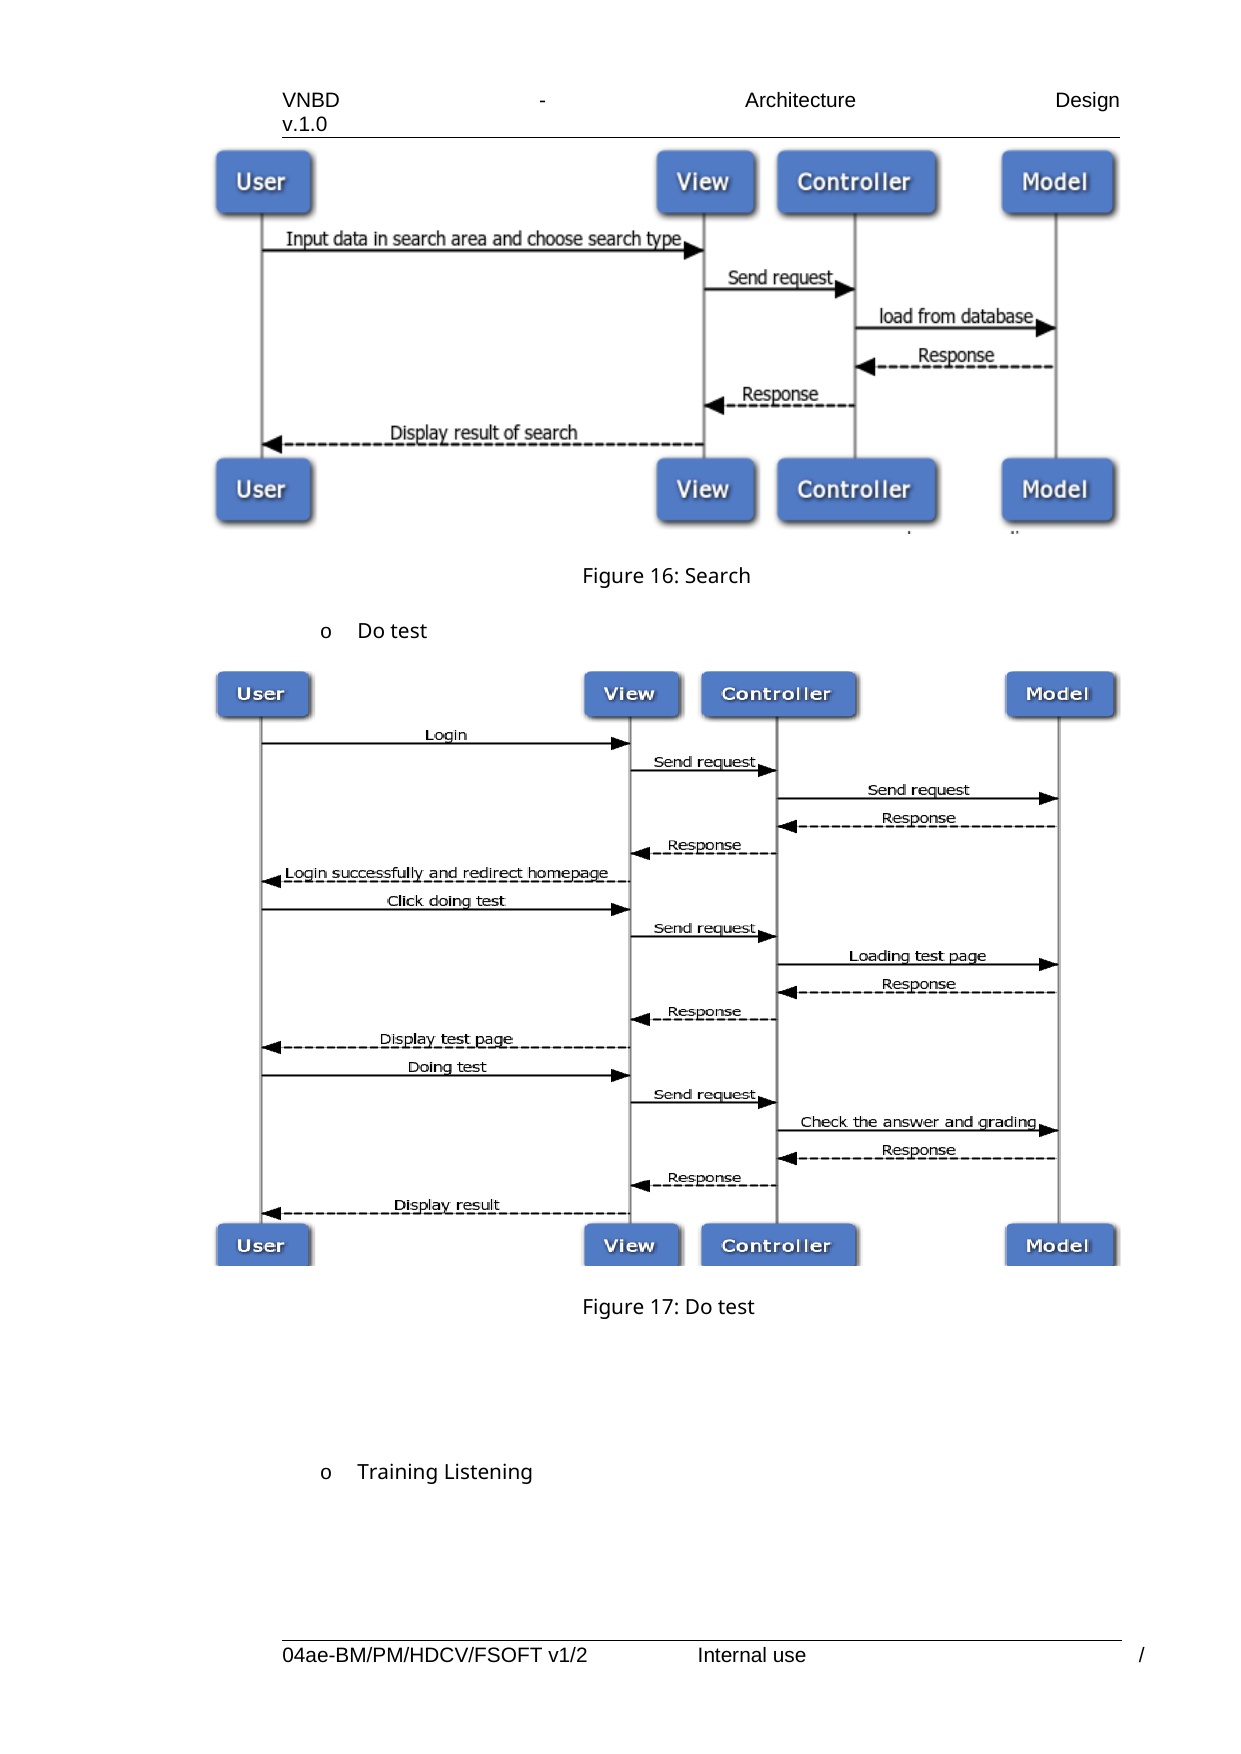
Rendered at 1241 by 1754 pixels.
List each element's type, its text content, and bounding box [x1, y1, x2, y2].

text Figure 17: Do test [507, 1292, 1122, 1320]
picture [207, 147, 1122, 534]
picture [207, 671, 1123, 1266]
list Do test [319, 616, 1122, 644]
text Figure 16: Search [507, 561, 1122, 589]
list Training Listening [319, 1457, 1122, 1486]
